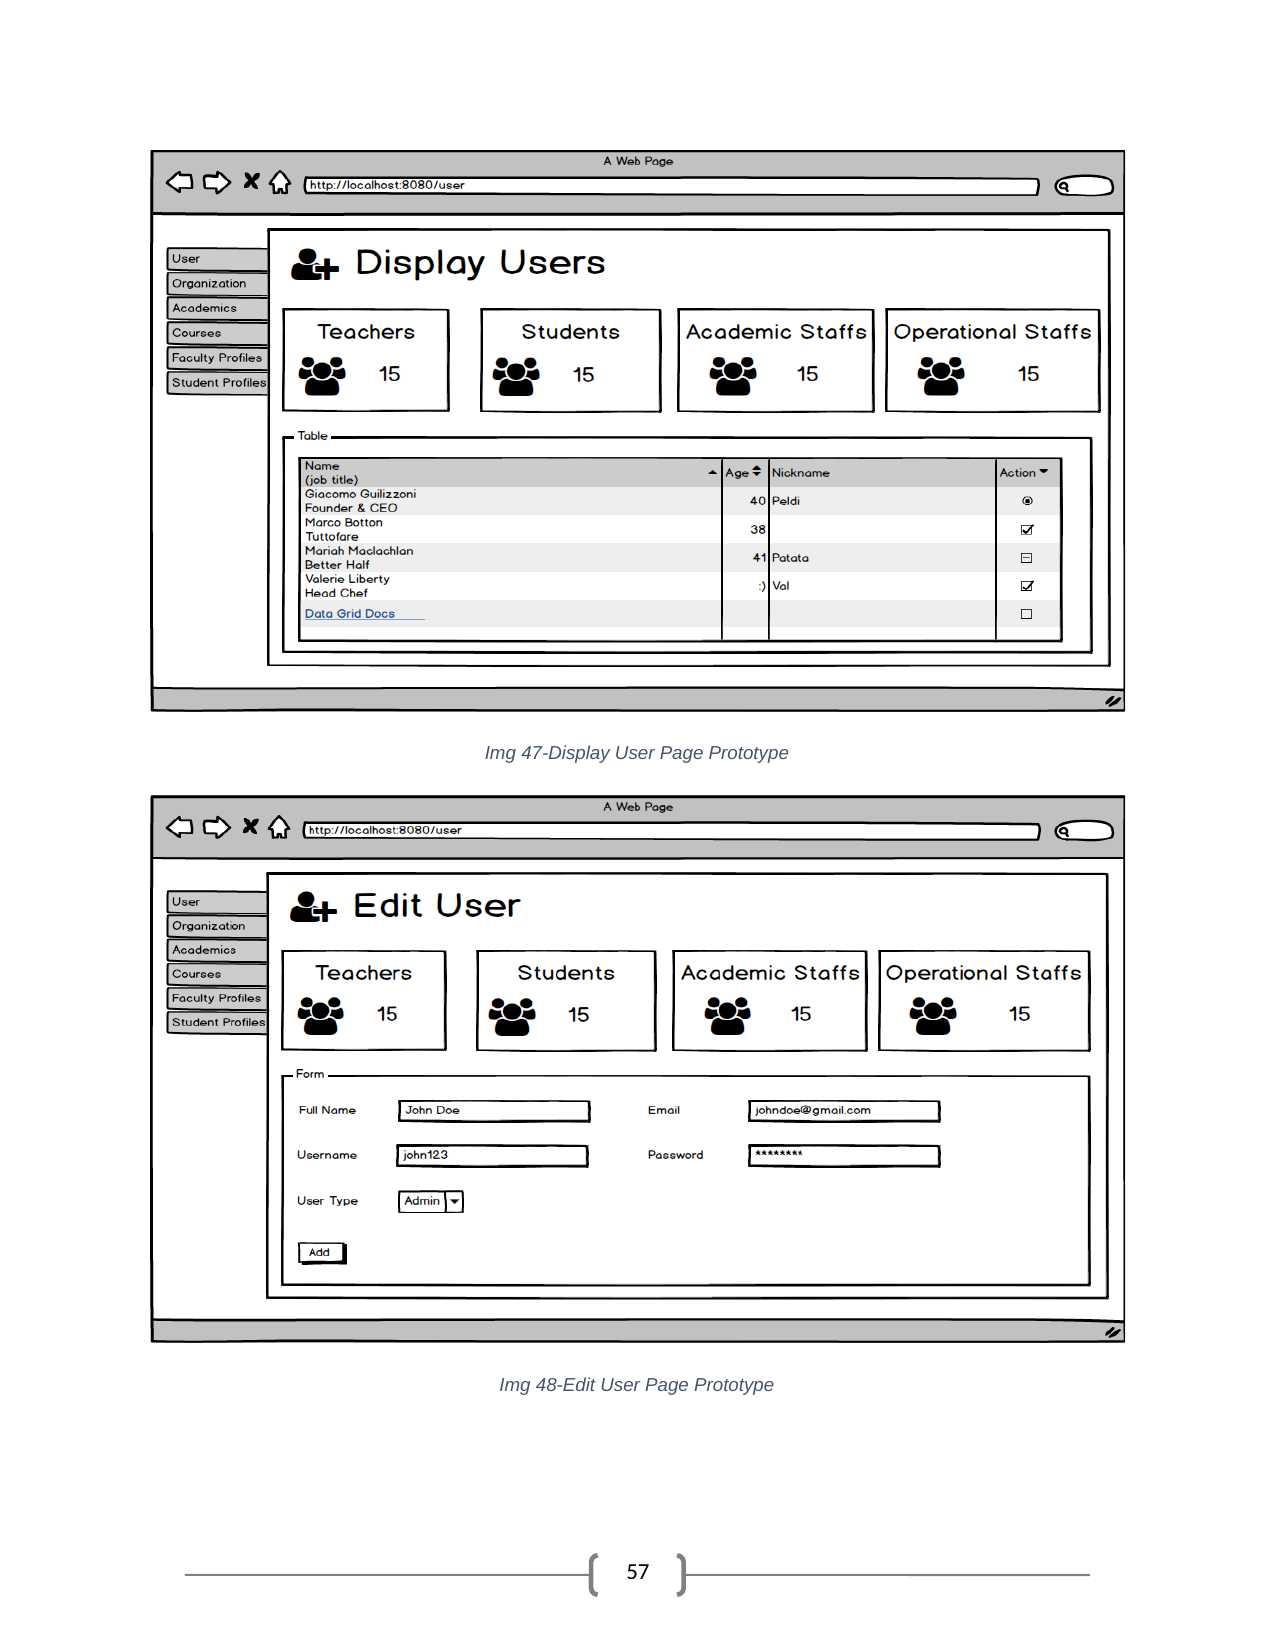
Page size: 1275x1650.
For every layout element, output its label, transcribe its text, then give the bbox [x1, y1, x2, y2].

picture [150, 150, 1125, 712]
picture [150, 795, 1125, 1343]
